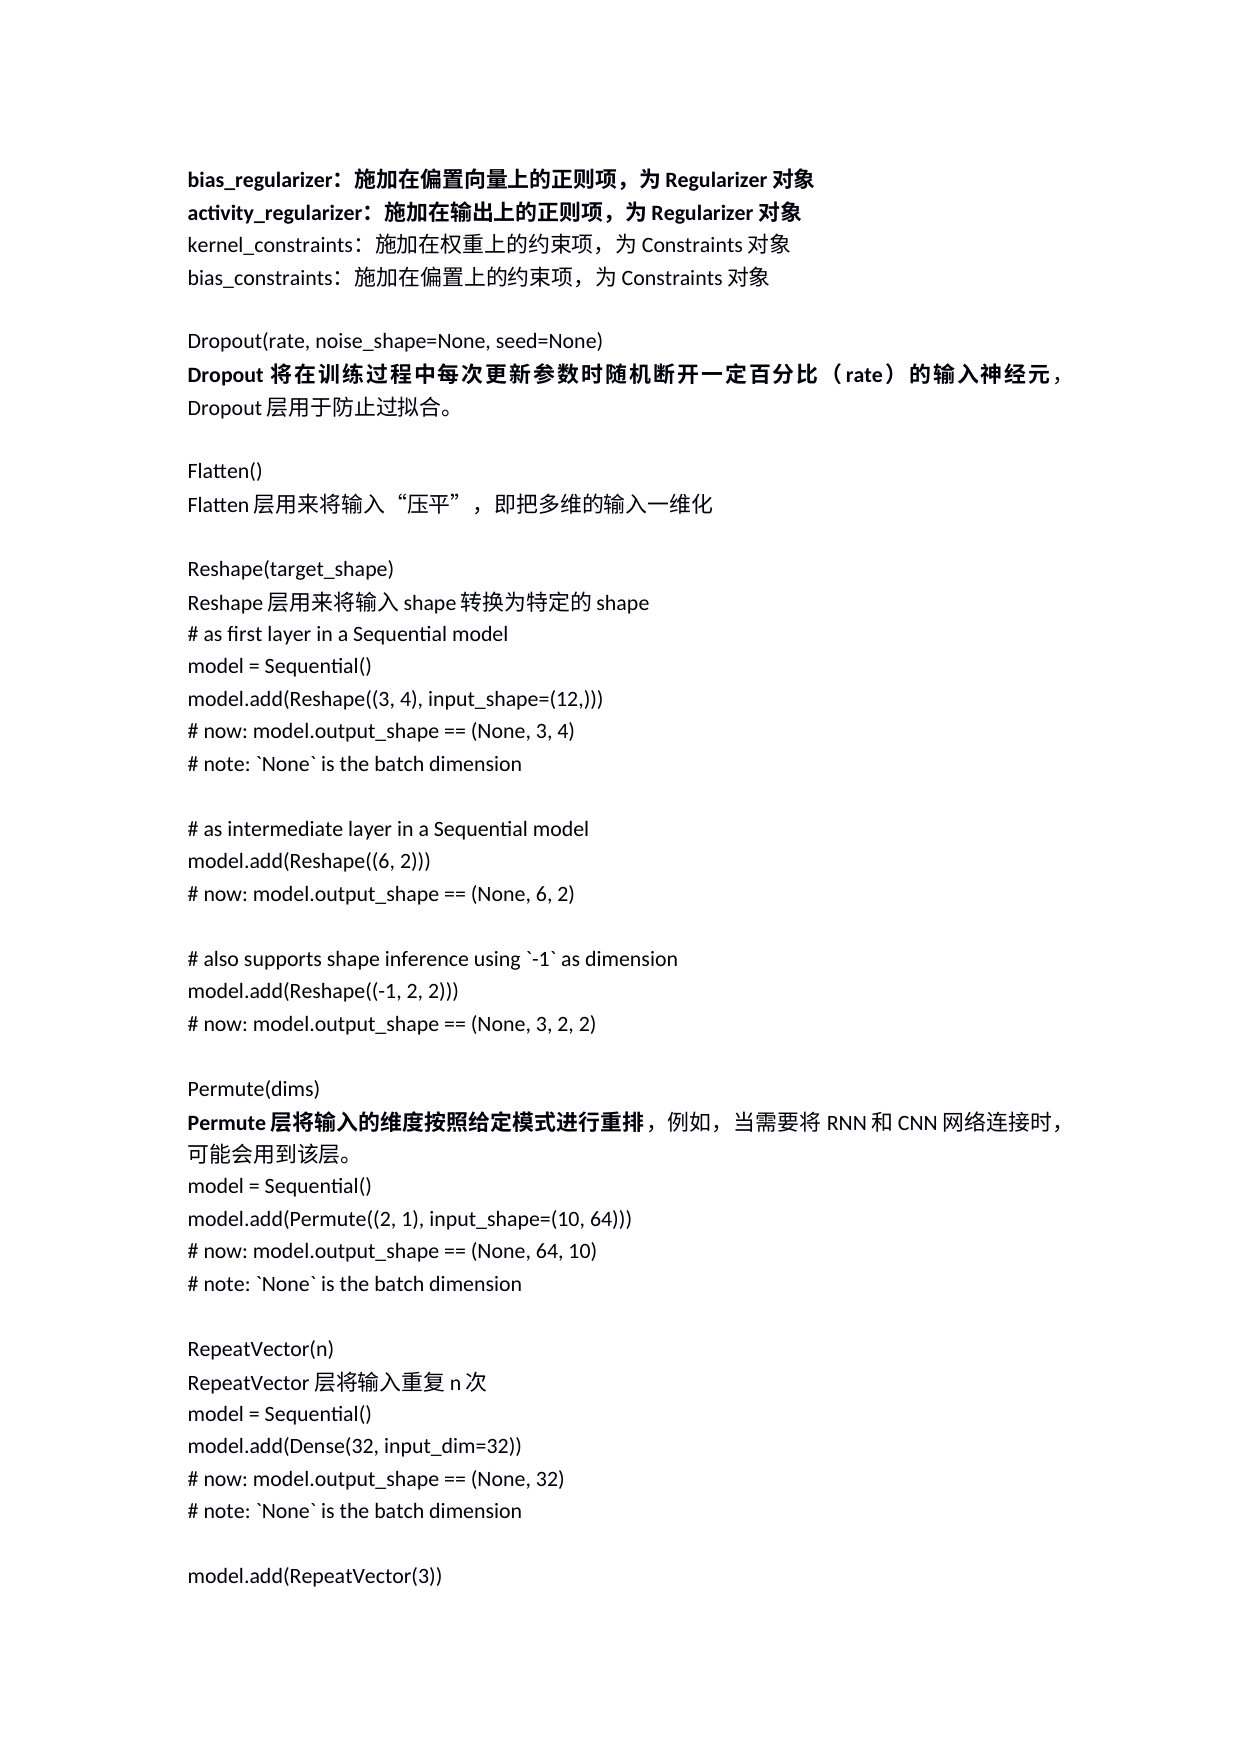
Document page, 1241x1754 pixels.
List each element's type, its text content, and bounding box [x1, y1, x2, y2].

text # note: `None` is the batch dimension [187, 1494, 1053, 1527]
text # now: model.output_shape == (None, 6, 2) [187, 877, 1053, 909]
text Flatten() [187, 454, 1053, 487]
text model.add(Reshape((6, 2))) [187, 844, 1053, 877]
text # now: model.output_shape == (None, 64, 10) [187, 1234, 1053, 1267]
text bias_regularizer：施加在偏置向量上的正则项，为Regularizer对象 [187, 162, 1053, 194]
text model.add(Reshape((-1, 2, 2))) [187, 974, 1053, 1007]
text model.add(RepeatVector(3)) [187, 1559, 1053, 1592]
text Reshape层用来将输入shape转换为特定的shape [187, 584, 1053, 617]
text activity_regularizer：施加在输出上的正则项，为Regularizer对象 [187, 194, 1053, 227]
text model = Sequential() [187, 1397, 1053, 1429]
text model.add(Reshape((3, 4), input_shape=(12,))) [187, 682, 1053, 714]
text bias_constraints：施加在偏置上的约束项，为Constraints对象 [187, 259, 1053, 292]
text Permute层将输入的维度按照给定模式进行重排，例如，当需要将RNN和CNN网络连接时，可能会用到该层。 [187, 1104, 1053, 1169]
text RepeatVector层将输入重复n次 [187, 1364, 1053, 1397]
text Reshape(target_shape) [187, 552, 1053, 584]
text Permute(dims) [187, 1072, 1053, 1104]
text # now: model.output_shape == (None, 32) [187, 1462, 1053, 1494]
text # as first layer in a Sequential model [187, 617, 1053, 649]
text kernel_constraints：施加在权重上的约束项，为Constraints对象 [187, 227, 1053, 259]
text model = Sequential() [187, 649, 1053, 682]
text Flatten层用来将输入“压平”，即把多维的输入一维化 [187, 487, 1053, 519]
text model.add(Dense(32, input_dim=32)) [187, 1429, 1053, 1462]
text # also supports shape inference using `-1` as dimension [187, 942, 1053, 974]
text model = Sequential() [187, 1169, 1053, 1202]
text # note: `None` is the batch dimension [187, 747, 1053, 779]
text Dropout将在训练过程中每次更新参数时随机断开一定百分比（rate）的输入神经元，Dropout层用于防止过拟合。 [187, 357, 1053, 422]
text # now: model.output_shape == (None, 3, 2, 2) [187, 1007, 1053, 1039]
text model.add(Permute((2, 1), input_shape=(10, 64))) [187, 1202, 1053, 1234]
text # now: model.output_shape == (None, 3, 4) [187, 714, 1053, 747]
text RepeatVector(n) [187, 1332, 1053, 1364]
text # note: `None` is the batch dimension [187, 1267, 1053, 1299]
text Dropout(rate, noise_shape=None, seed=None) [187, 324, 1053, 357]
text # as intermediate layer in a Sequential model [187, 812, 1053, 844]
